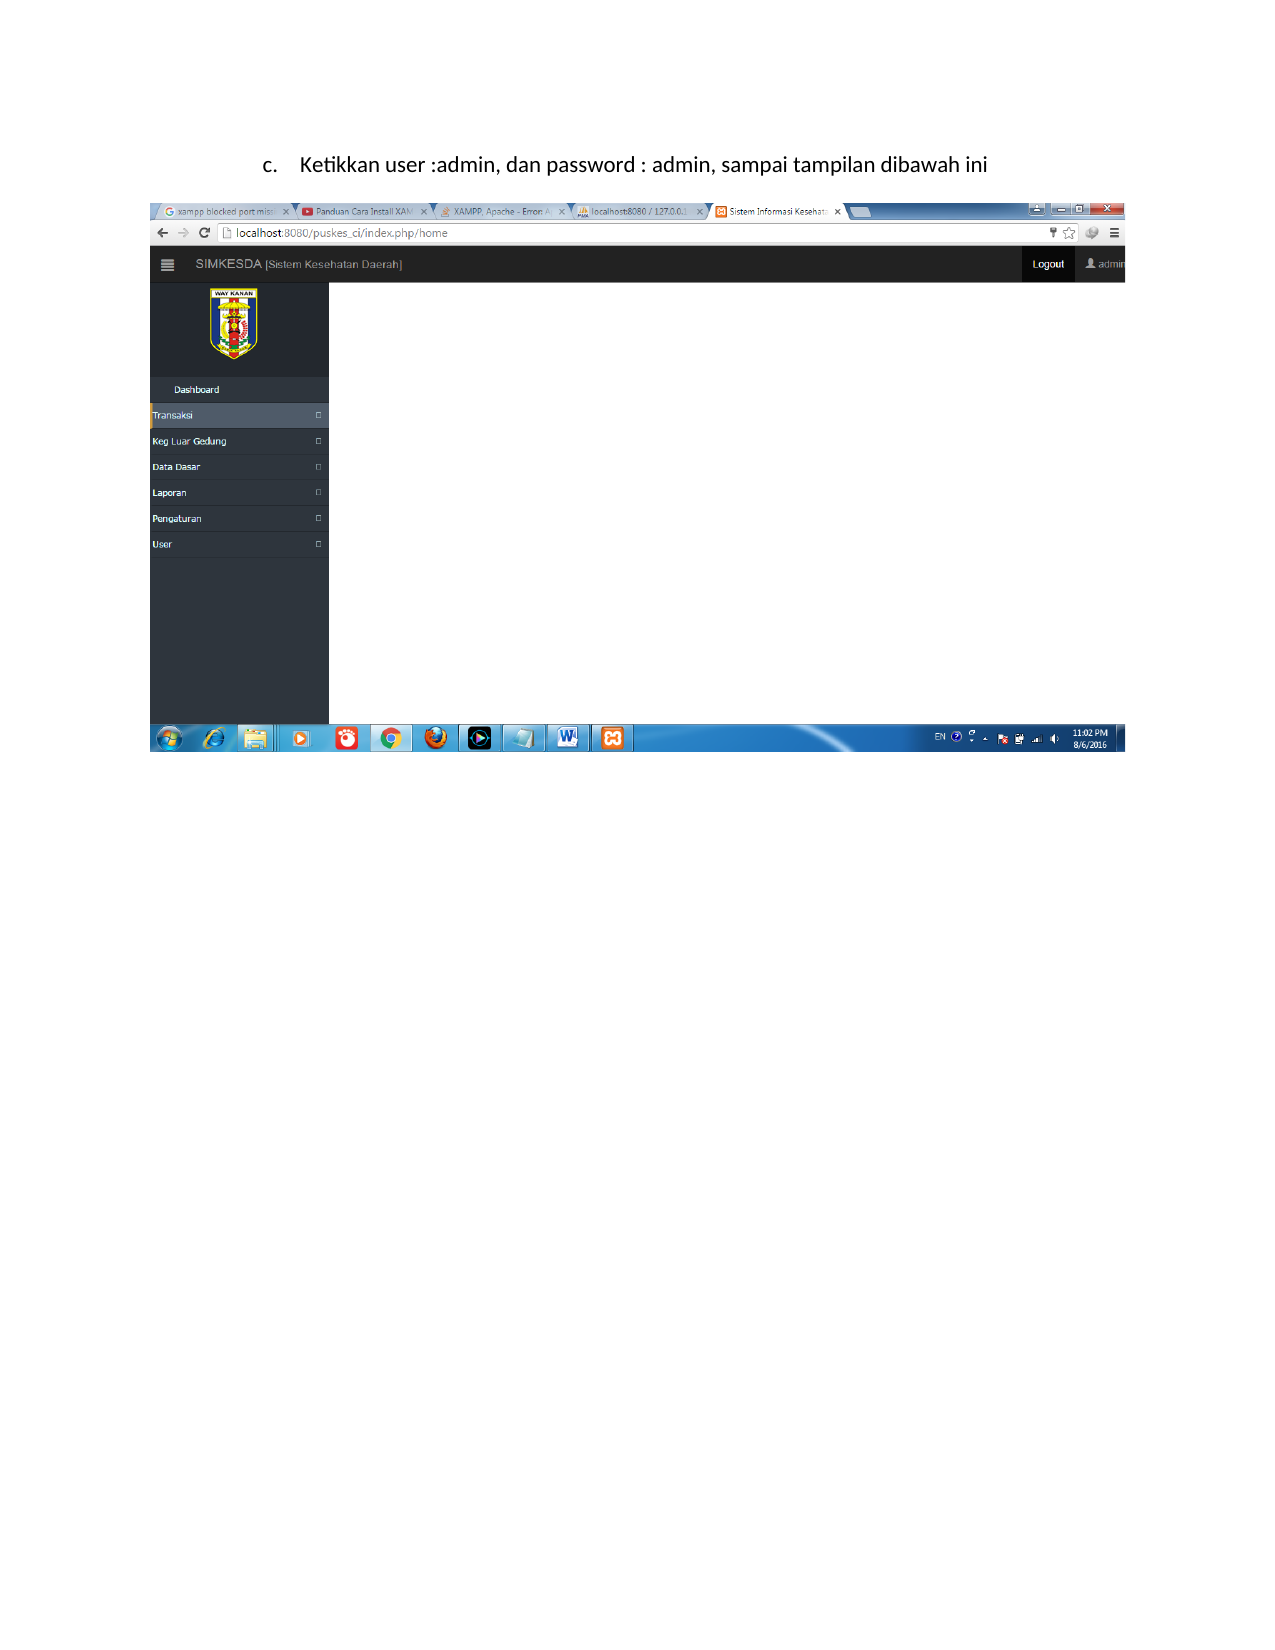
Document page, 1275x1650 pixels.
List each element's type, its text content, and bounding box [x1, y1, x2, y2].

picture [150, 203, 1125, 752]
list Ketikkan user :admin, dan password : admin, sampai tampilan dibawah ini [262, 150, 1125, 178]
